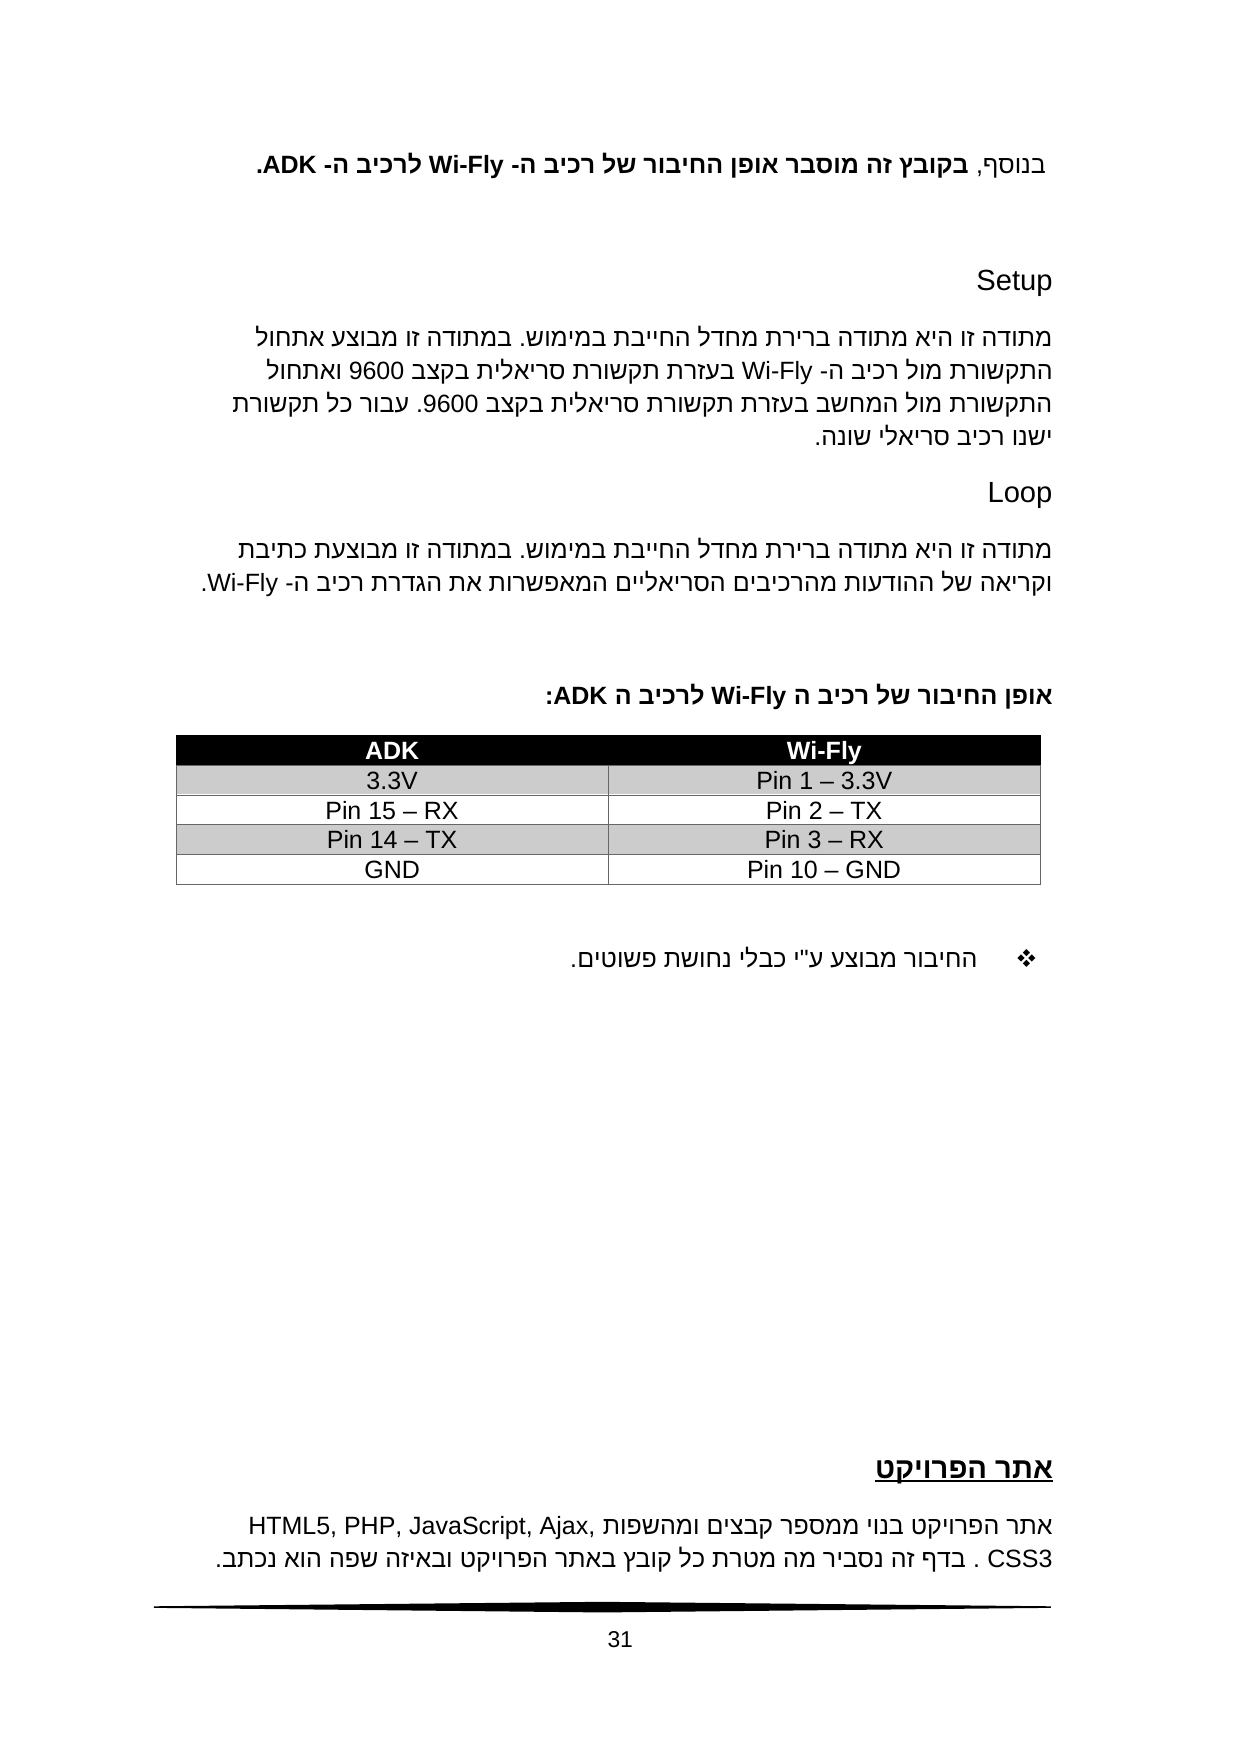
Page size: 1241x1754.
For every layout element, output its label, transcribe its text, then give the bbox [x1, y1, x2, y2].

text Loop [187, 476, 1053, 509]
table_header Wi-Fly [609, 736, 1040, 765]
list החיבור מבוצע ע"י כבלי נחושת פשוטים. [187, 944, 1015, 973]
text מתודה זו היא מתודה ברירת מחדל החייבת במימוש. במתודה זו מבוצעת כתיבת וקריאה של ההודעות מהרכיבים הסריאליים המאפשרות את הגדרת רכיב ה- Wi-Fly. [187, 535, 1053, 597]
text אתר הפרויקט [187, 1451, 1053, 1485]
table_cell Pin 14 – TX [177, 825, 608, 854]
text Setup [187, 263, 1053, 297]
table_cell Pin 10 – GND [609, 855, 1040, 884]
table_header ADK [177, 736, 608, 765]
table_cell Pin 2 – TX [609, 796, 1040, 824]
table_cell 3.3V [177, 766, 608, 794]
table_cell Pin 15 – RX [177, 796, 608, 824]
text בנוסף, בקובץ זה מוסבר אופן החיבור של רכיב ה- Wi-Fly לרכיב ה- ADK. [187, 150, 1053, 179]
text אופן החיבור של רכיב ה Wi-Fly לרכיב ה ADK: [187, 681, 1053, 710]
text מתודה זו היא מתודה ברירת מחדל החייבת במימוש. במתודה זו מבוצע אתחול התקשורת מול רכיב ה- Wi-Fly בעזרת תקשורת סריאלית בקצב 9600 ואתחול התקשורת מול המחשב בעזרת תקשורת סריאלית בקצב 9600. עבור כל תקשורת ישנו רכיב סריאלי שונה. [187, 323, 1053, 450]
table_cell GND [177, 855, 608, 884]
table_cell Pin 3 – RX [609, 825, 1040, 854]
table_cell Pin 1 – 3.3V [609, 766, 1040, 794]
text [187, 1511, 1053, 1572]
